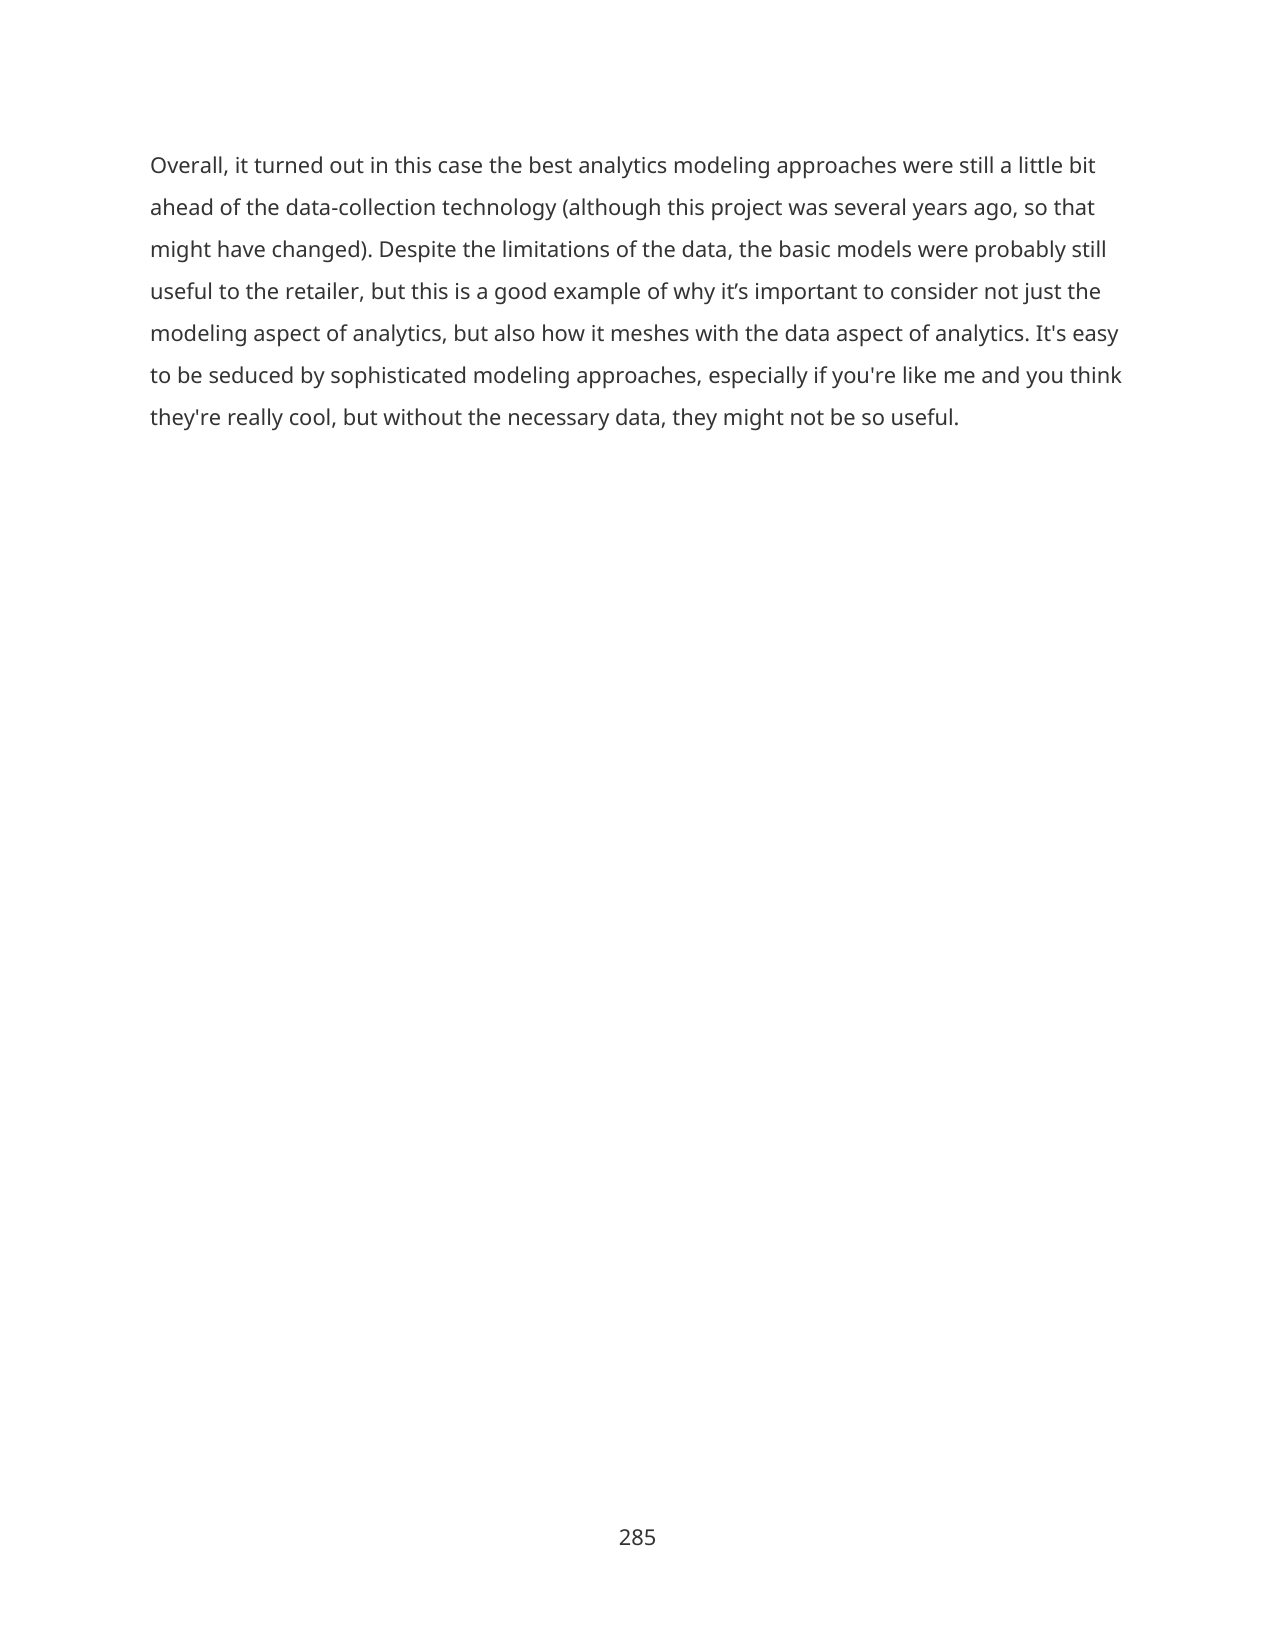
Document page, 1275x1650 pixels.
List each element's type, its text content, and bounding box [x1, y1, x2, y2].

text Overall, it turned out in this case the best analytics modeling approaches were still a little bit ahead of the data-collection technology (although this project was several years ago, so that might have changed). Despite the limitations of the data, the basic models were probably still useful to the retailer, but this is a good example of why it’s important to consider not just the modeling aspect of analytics, but also how it meshes with the data aspect of analytics. It's easy to be seduced by sophisticated modeling approaches, especially if you're like me and you think they're really cool, but without the necessary data, they might not be so useful. [150, 150, 1125, 432]
